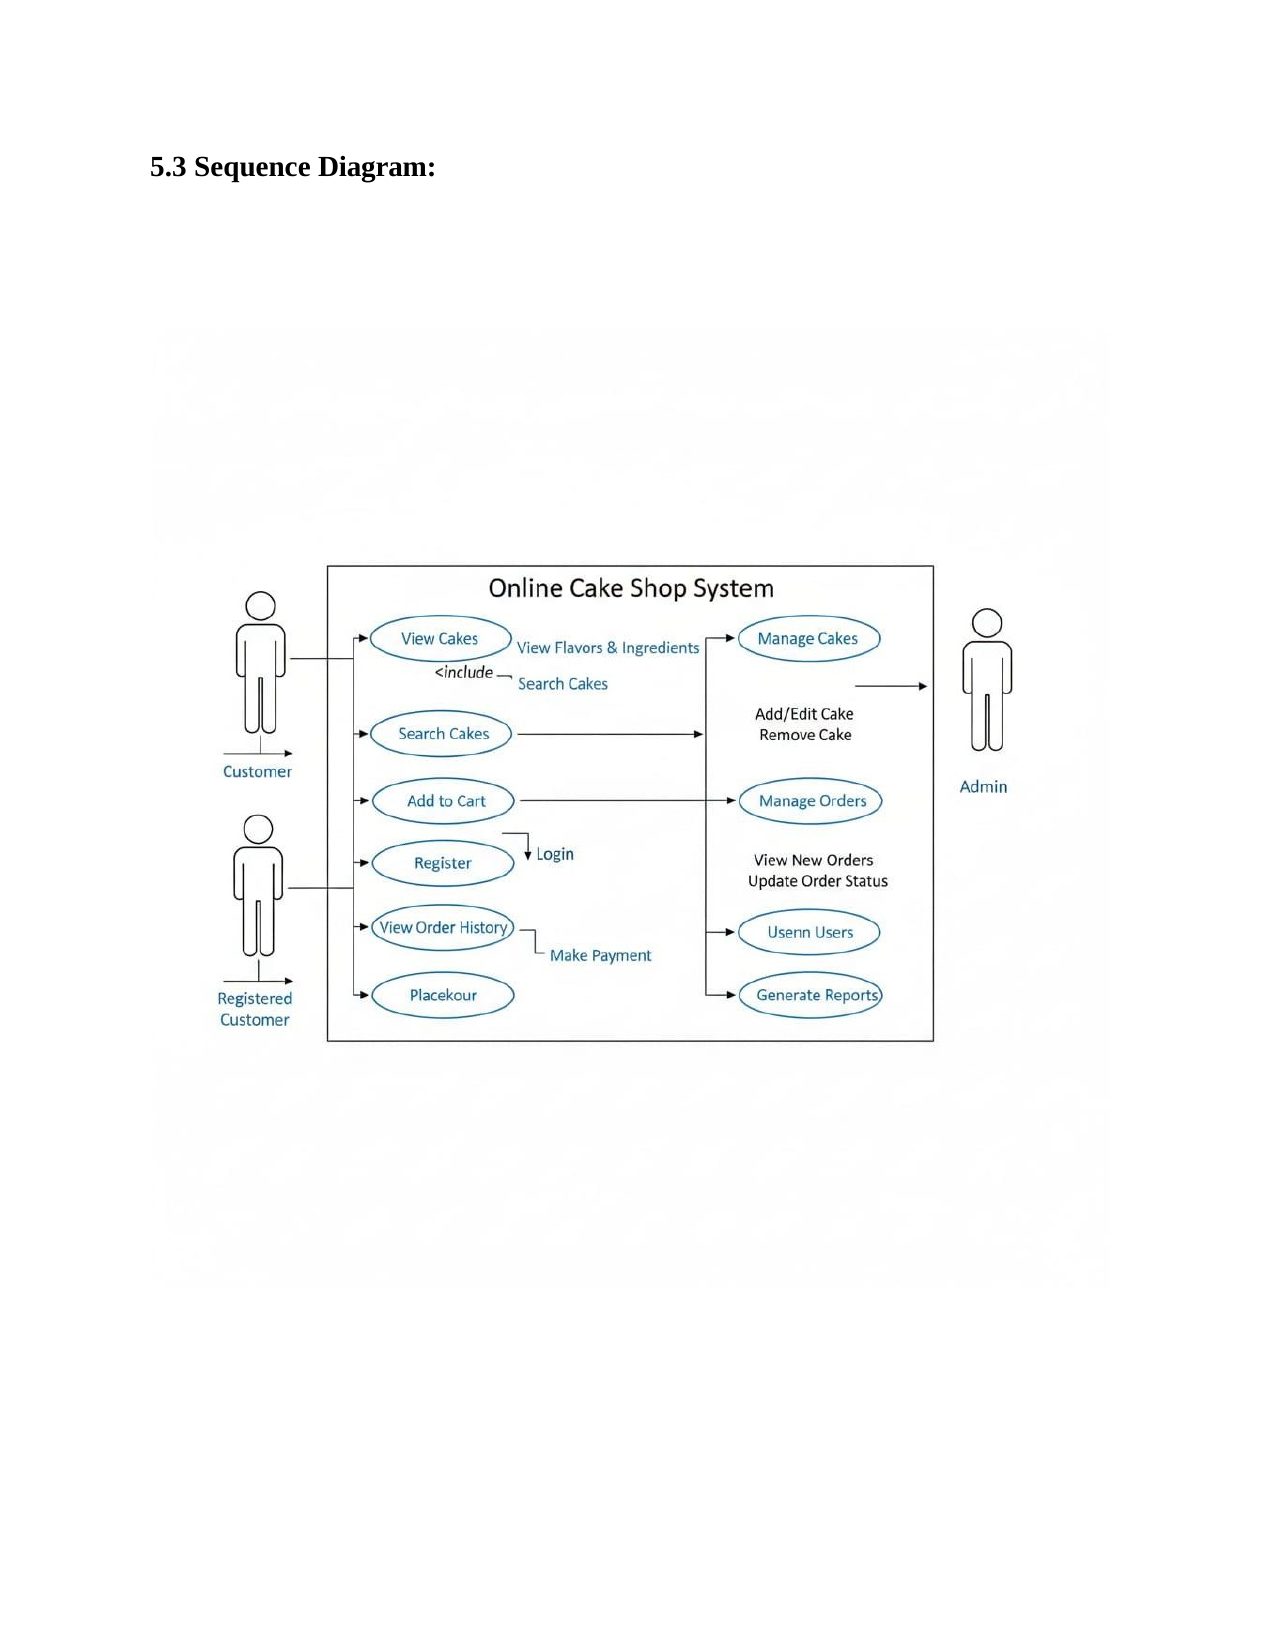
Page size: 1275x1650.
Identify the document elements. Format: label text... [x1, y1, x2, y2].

picture [152, 327, 1110, 1288]
list Sequence Diagram: [150, 149, 1162, 183]
